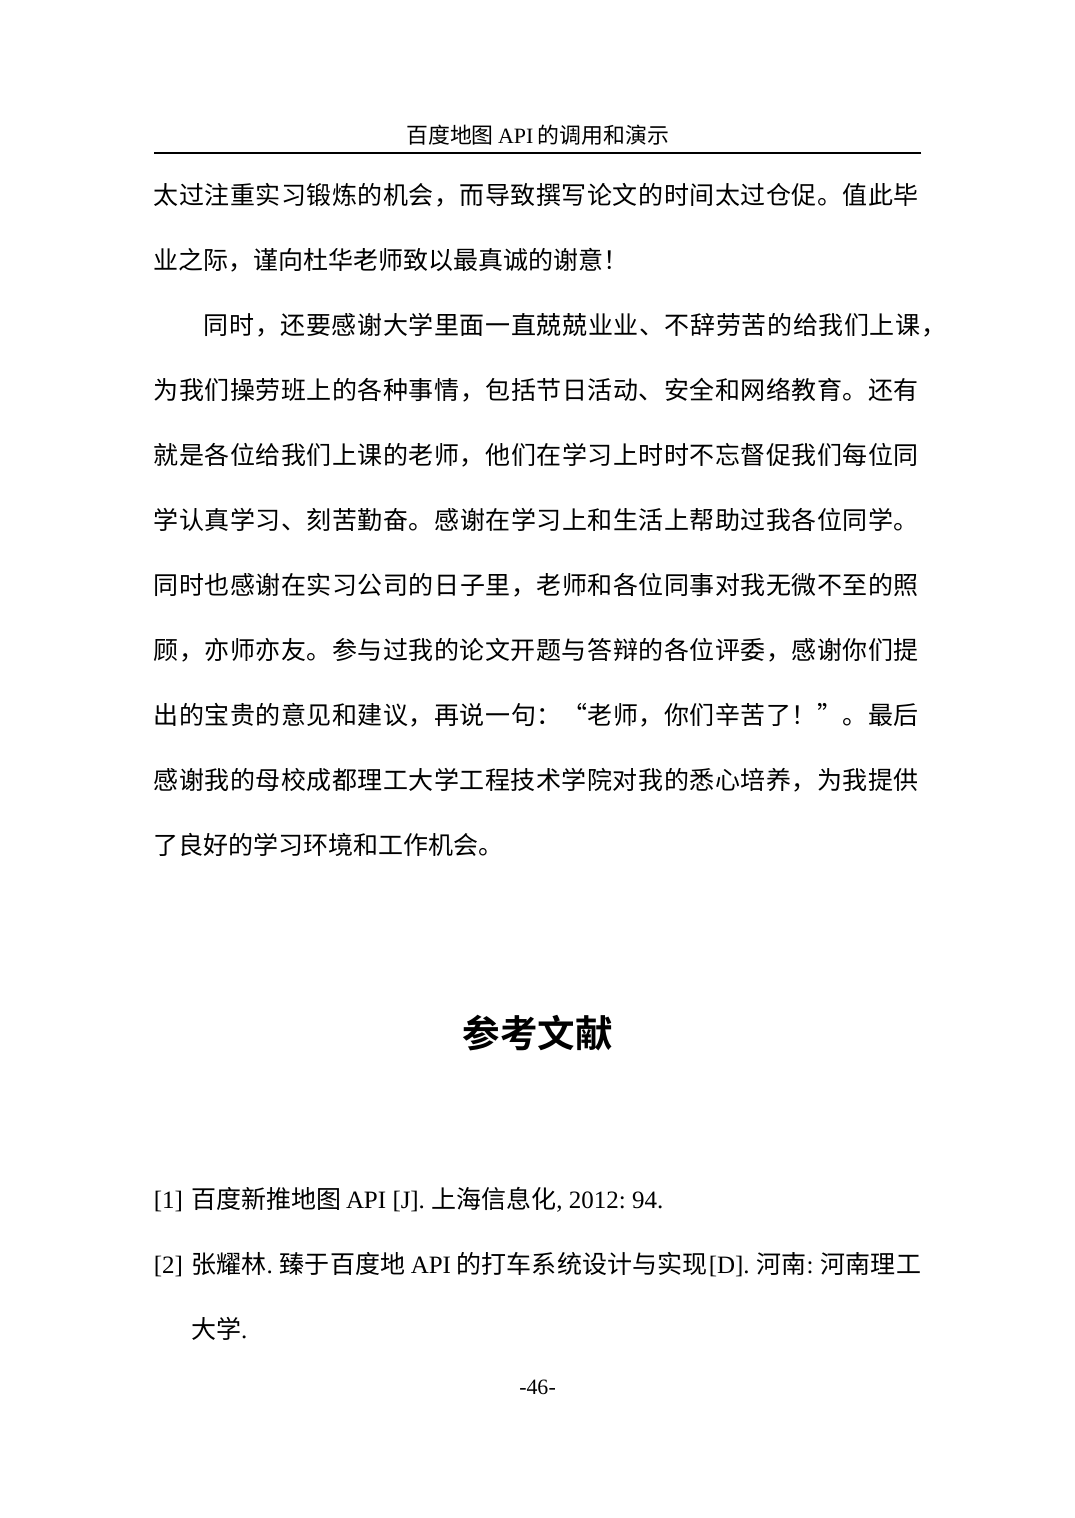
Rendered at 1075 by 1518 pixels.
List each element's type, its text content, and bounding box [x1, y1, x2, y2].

list 张耀林. 臻于百度地API的打车系统设计与实现[D]. 河南: 河南理工大学. [153, 1230, 921, 1360]
subtitle 参考文献 [153, 998, 921, 1063]
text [153, 161, 921, 291]
text 同时，还要感谢大学里面一直兢兢业业、不辞劳苦的给我们上课，为我们操劳班上的各种事情，包括节日活动、安全和网络教育。还有就是各位给我们上课的老师，他们在学习上时时不忘督促我们每位同学认真学习、刻苦勤奋。感谢在学习上和生活上帮助过我各位同学。同时也感谢在实习公司的日子里，老师和各位同事对我无微不至的照顾，亦师亦友。参与过我的论文开题与答辩的各位评委，感谢你们提出的宝贵的意见和建议，再说一句：“老师，你们辛苦了！”。最后感谢我的母校成都理工大学工程技术学院对我的悉心培养，为我提供了良好的学习环境和工作机会。 [153, 291, 921, 876]
list 百度新推地图API [J]. 上海信息化, 2012: 94. [153, 1165, 921, 1230]
